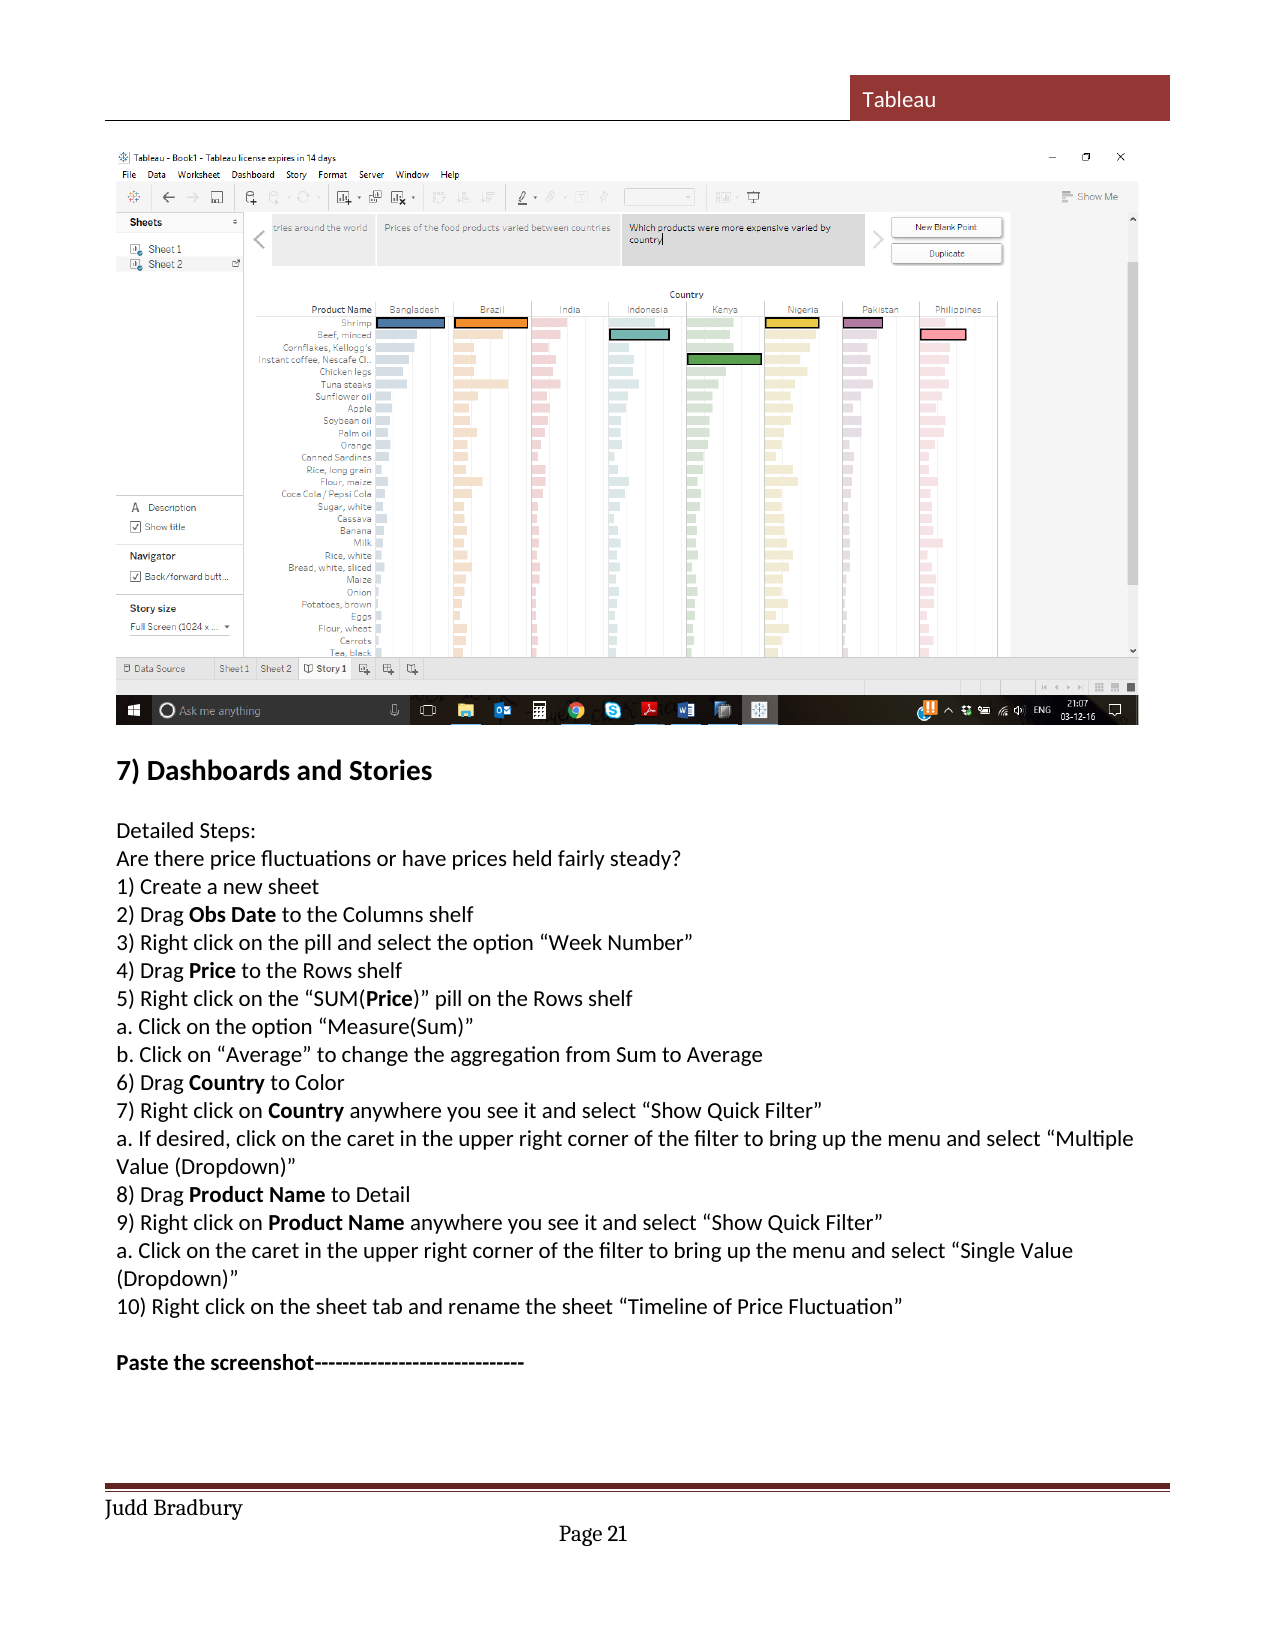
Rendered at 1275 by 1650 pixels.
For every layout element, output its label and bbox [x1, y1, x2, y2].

picture [116, 149, 1139, 725]
table_cell [105, 150, 1149, 1376]
